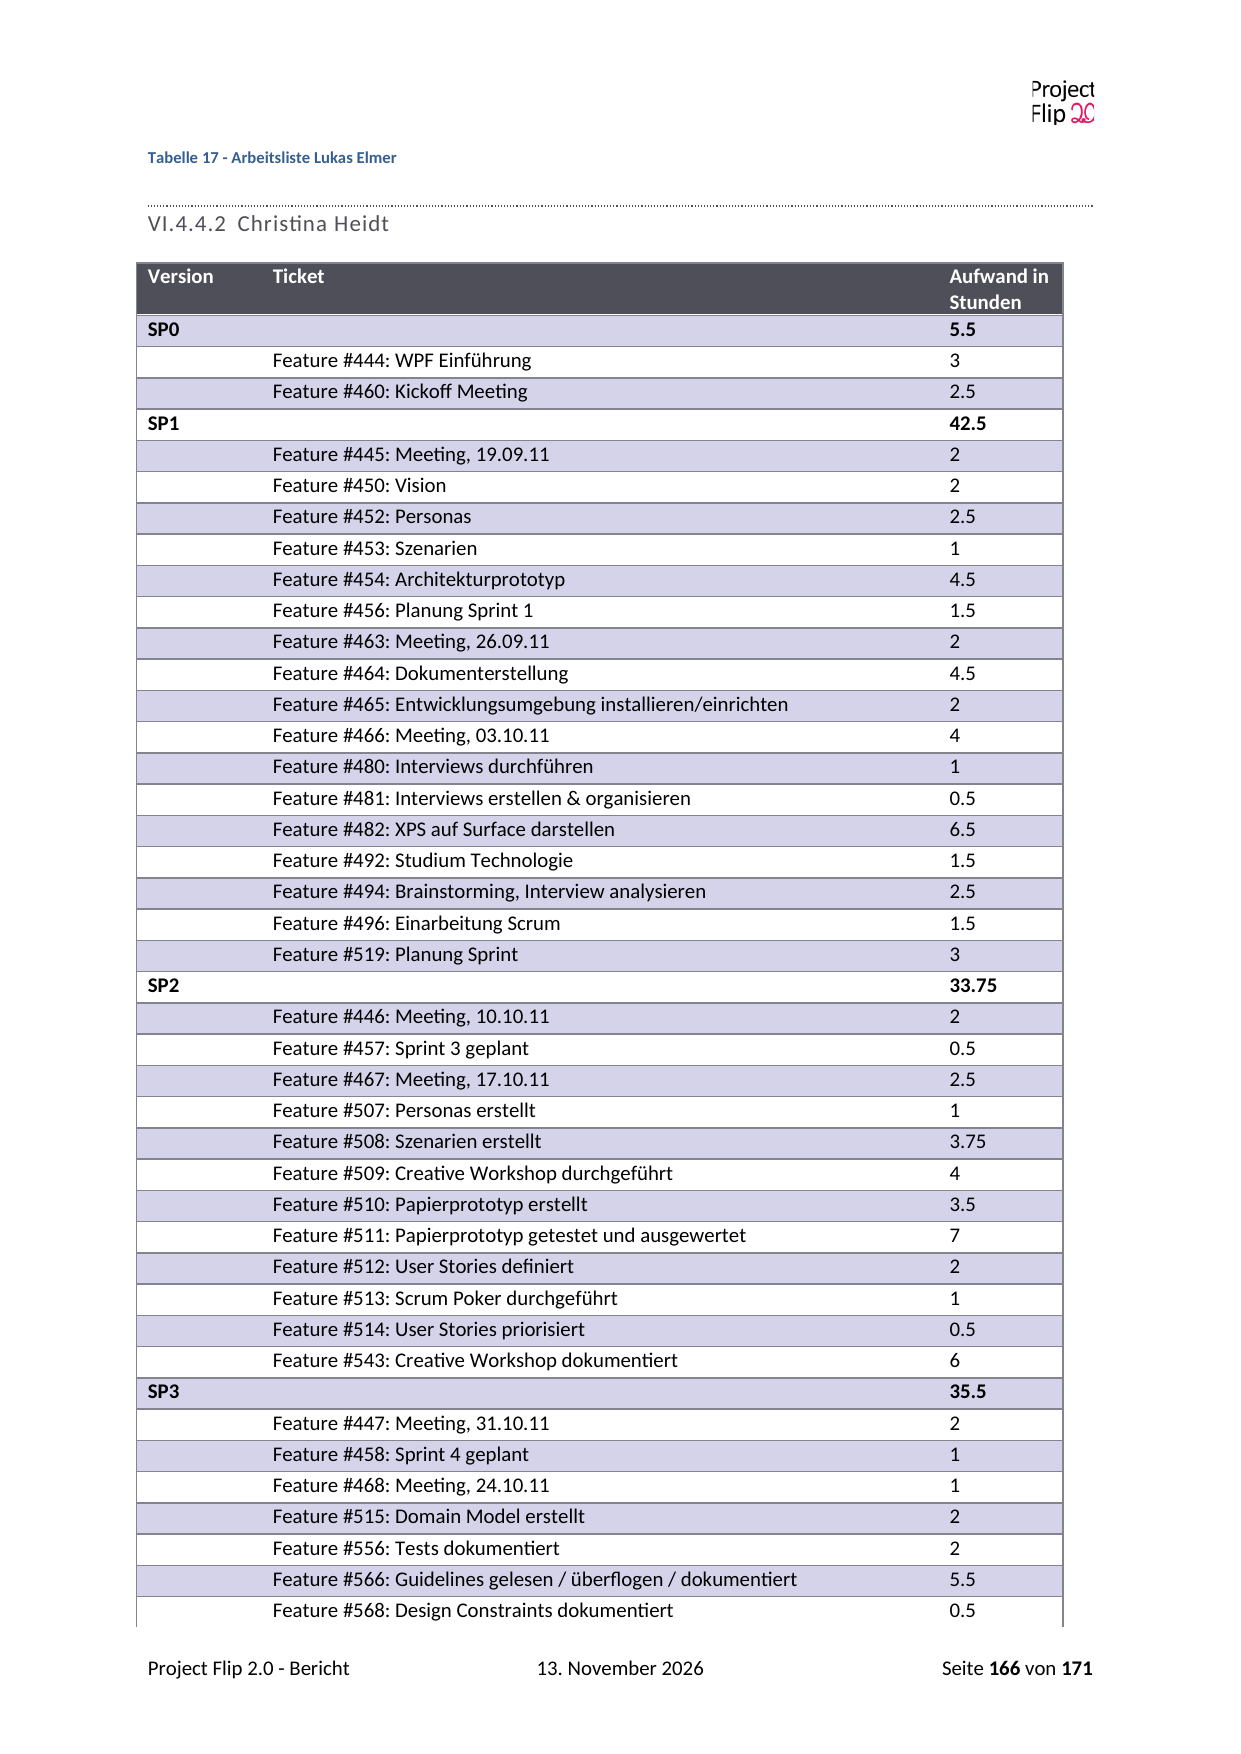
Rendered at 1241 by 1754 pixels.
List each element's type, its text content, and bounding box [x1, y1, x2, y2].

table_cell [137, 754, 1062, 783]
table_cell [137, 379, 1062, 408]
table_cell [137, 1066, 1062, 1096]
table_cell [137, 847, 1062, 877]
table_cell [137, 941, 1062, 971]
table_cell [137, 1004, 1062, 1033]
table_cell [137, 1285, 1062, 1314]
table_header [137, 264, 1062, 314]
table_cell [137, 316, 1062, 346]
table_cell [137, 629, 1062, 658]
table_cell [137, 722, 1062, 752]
text Tabelle 17 - Arbeitsliste Lukas Elmer [148, 148, 1093, 168]
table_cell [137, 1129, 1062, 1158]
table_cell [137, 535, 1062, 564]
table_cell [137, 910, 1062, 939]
subtitle Christina Heidt [148, 205, 1093, 237]
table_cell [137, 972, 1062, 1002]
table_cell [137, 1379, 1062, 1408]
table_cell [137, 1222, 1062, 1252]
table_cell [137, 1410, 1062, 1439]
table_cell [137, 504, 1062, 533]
picture [1081, 79, 1097, 124]
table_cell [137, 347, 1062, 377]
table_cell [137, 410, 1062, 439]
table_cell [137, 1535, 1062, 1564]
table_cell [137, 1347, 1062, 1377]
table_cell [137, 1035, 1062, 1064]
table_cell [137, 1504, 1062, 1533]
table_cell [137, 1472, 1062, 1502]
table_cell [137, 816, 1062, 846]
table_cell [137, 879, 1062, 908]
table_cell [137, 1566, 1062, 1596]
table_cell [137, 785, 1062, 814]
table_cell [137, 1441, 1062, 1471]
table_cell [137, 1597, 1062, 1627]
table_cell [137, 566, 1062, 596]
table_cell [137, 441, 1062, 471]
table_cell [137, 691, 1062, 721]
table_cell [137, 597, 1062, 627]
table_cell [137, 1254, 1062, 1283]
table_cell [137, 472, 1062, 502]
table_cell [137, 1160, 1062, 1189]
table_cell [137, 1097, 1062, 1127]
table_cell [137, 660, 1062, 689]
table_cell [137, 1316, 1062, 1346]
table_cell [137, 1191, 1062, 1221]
